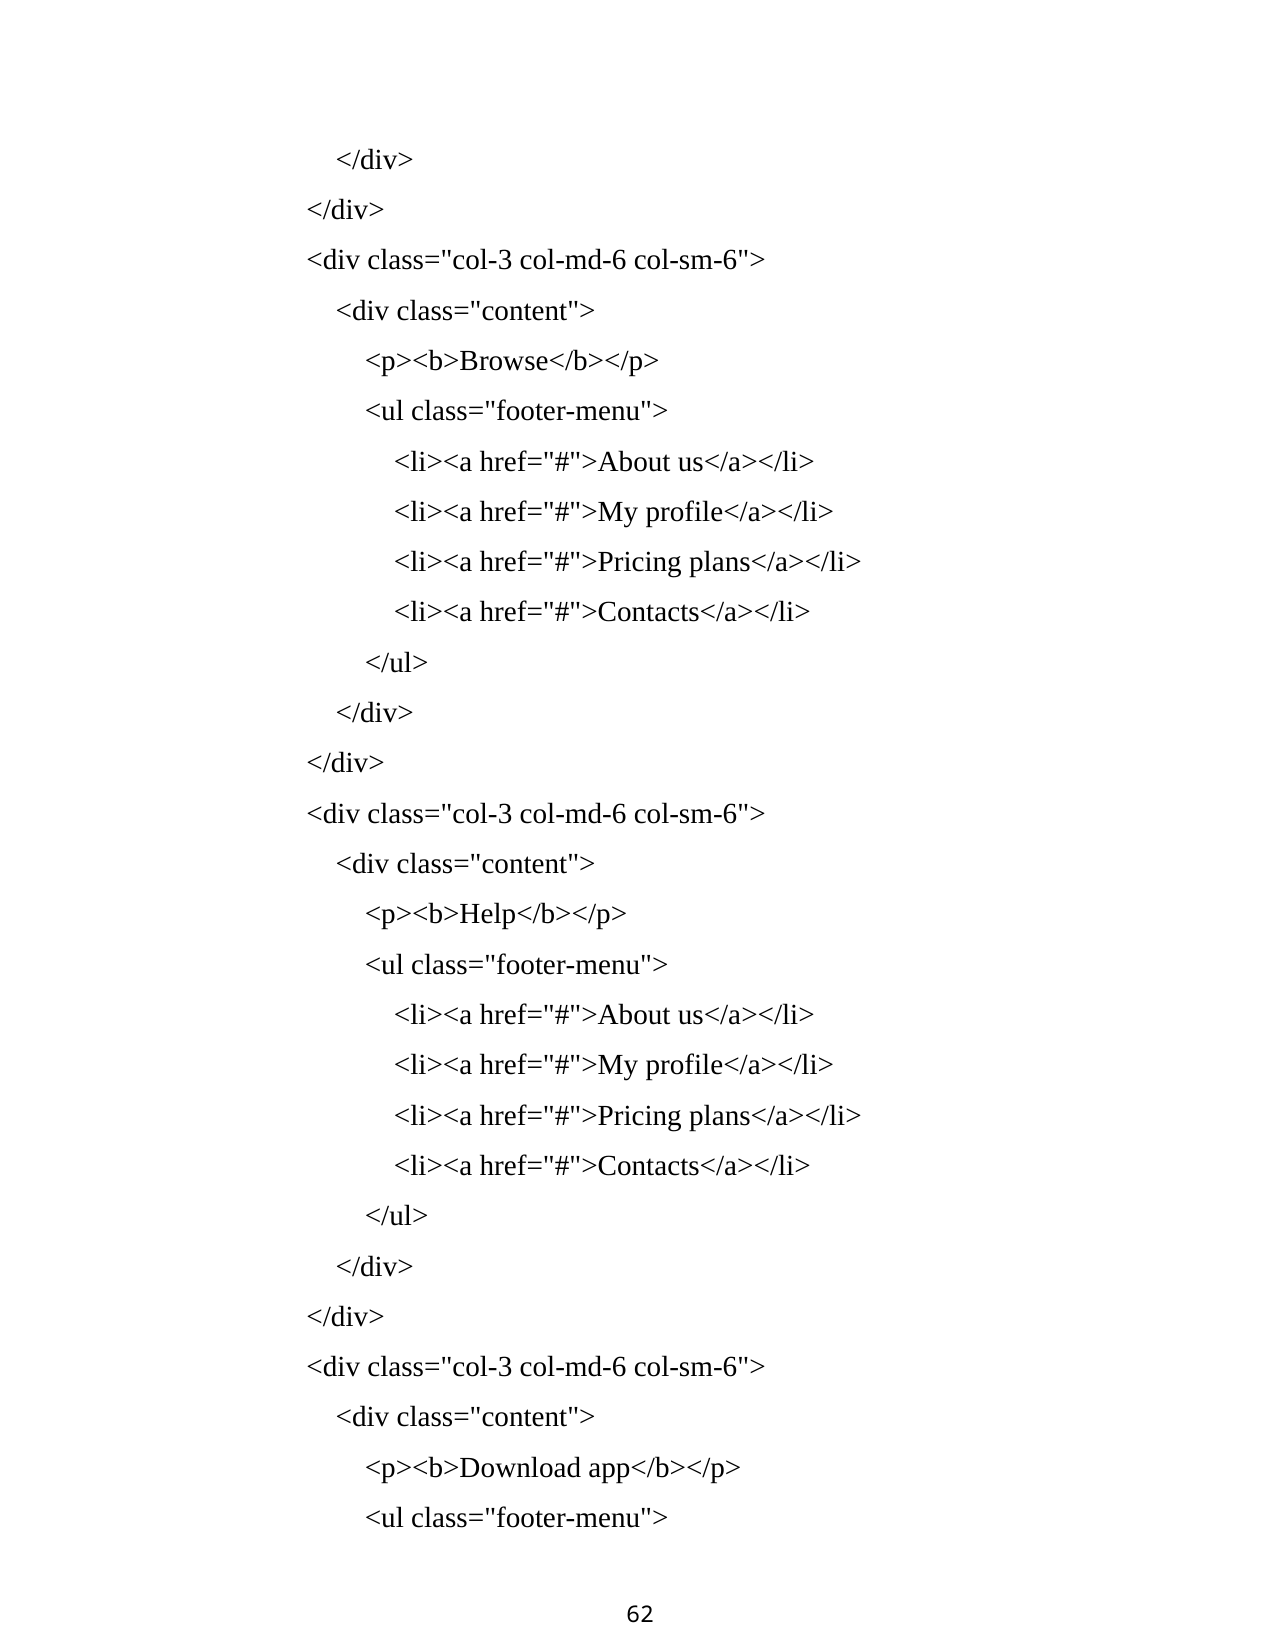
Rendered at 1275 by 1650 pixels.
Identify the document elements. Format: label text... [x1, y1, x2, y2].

text </div> [131, 1249, 1238, 1282]
text <li><a href="#">About us</a></li> [131, 997, 1238, 1031]
text <li><a href="#">Pricing plans</a></li> [131, 1098, 1238, 1131]
text </div> [131, 695, 1238, 729]
text <ul class="footer-menu"> [131, 393, 1238, 427]
text </div> [131, 142, 1238, 175]
text </ul> [131, 1198, 1238, 1232]
text <div class="content"> [131, 293, 1238, 326]
text <p><b>Help</b></p> [131, 896, 1238, 930]
text </div> [131, 1299, 1238, 1332]
text <li><a href="#">Contacts</a></li> [131, 594, 1238, 628]
text </ul> [131, 645, 1238, 678]
text <li><a href="#">My profile</a></li> [131, 494, 1238, 527]
text <div class="col-3 col-md-6 col-sm-6"> [131, 1349, 1238, 1383]
text <ul class="footer-menu"> [131, 1500, 1238, 1534]
text <div class="content"> [131, 1399, 1238, 1433]
text <p><b>Browse</b></p> [131, 343, 1238, 377]
text <p><b>Download app</b></p> [131, 1450, 1238, 1483]
text <li><a href="#">My profile</a></li> [131, 1047, 1238, 1081]
text <div class="content"> [131, 846, 1238, 880]
text <li><a href="#">Pricing plans</a></li> [131, 544, 1238, 578]
text <ul class="footer-menu"> [131, 947, 1238, 980]
text <li><a href="#">About us</a></li> [131, 444, 1238, 477]
text </div> [131, 192, 1238, 226]
text <div class="col-3 col-md-6 col-sm-6"> [131, 242, 1238, 276]
text <li><a href="#">Contacts</a></li> [131, 1148, 1238, 1182]
text </div> [131, 746, 1238, 779]
text <div class="col-3 col-md-6 col-sm-6"> [131, 796, 1238, 829]
